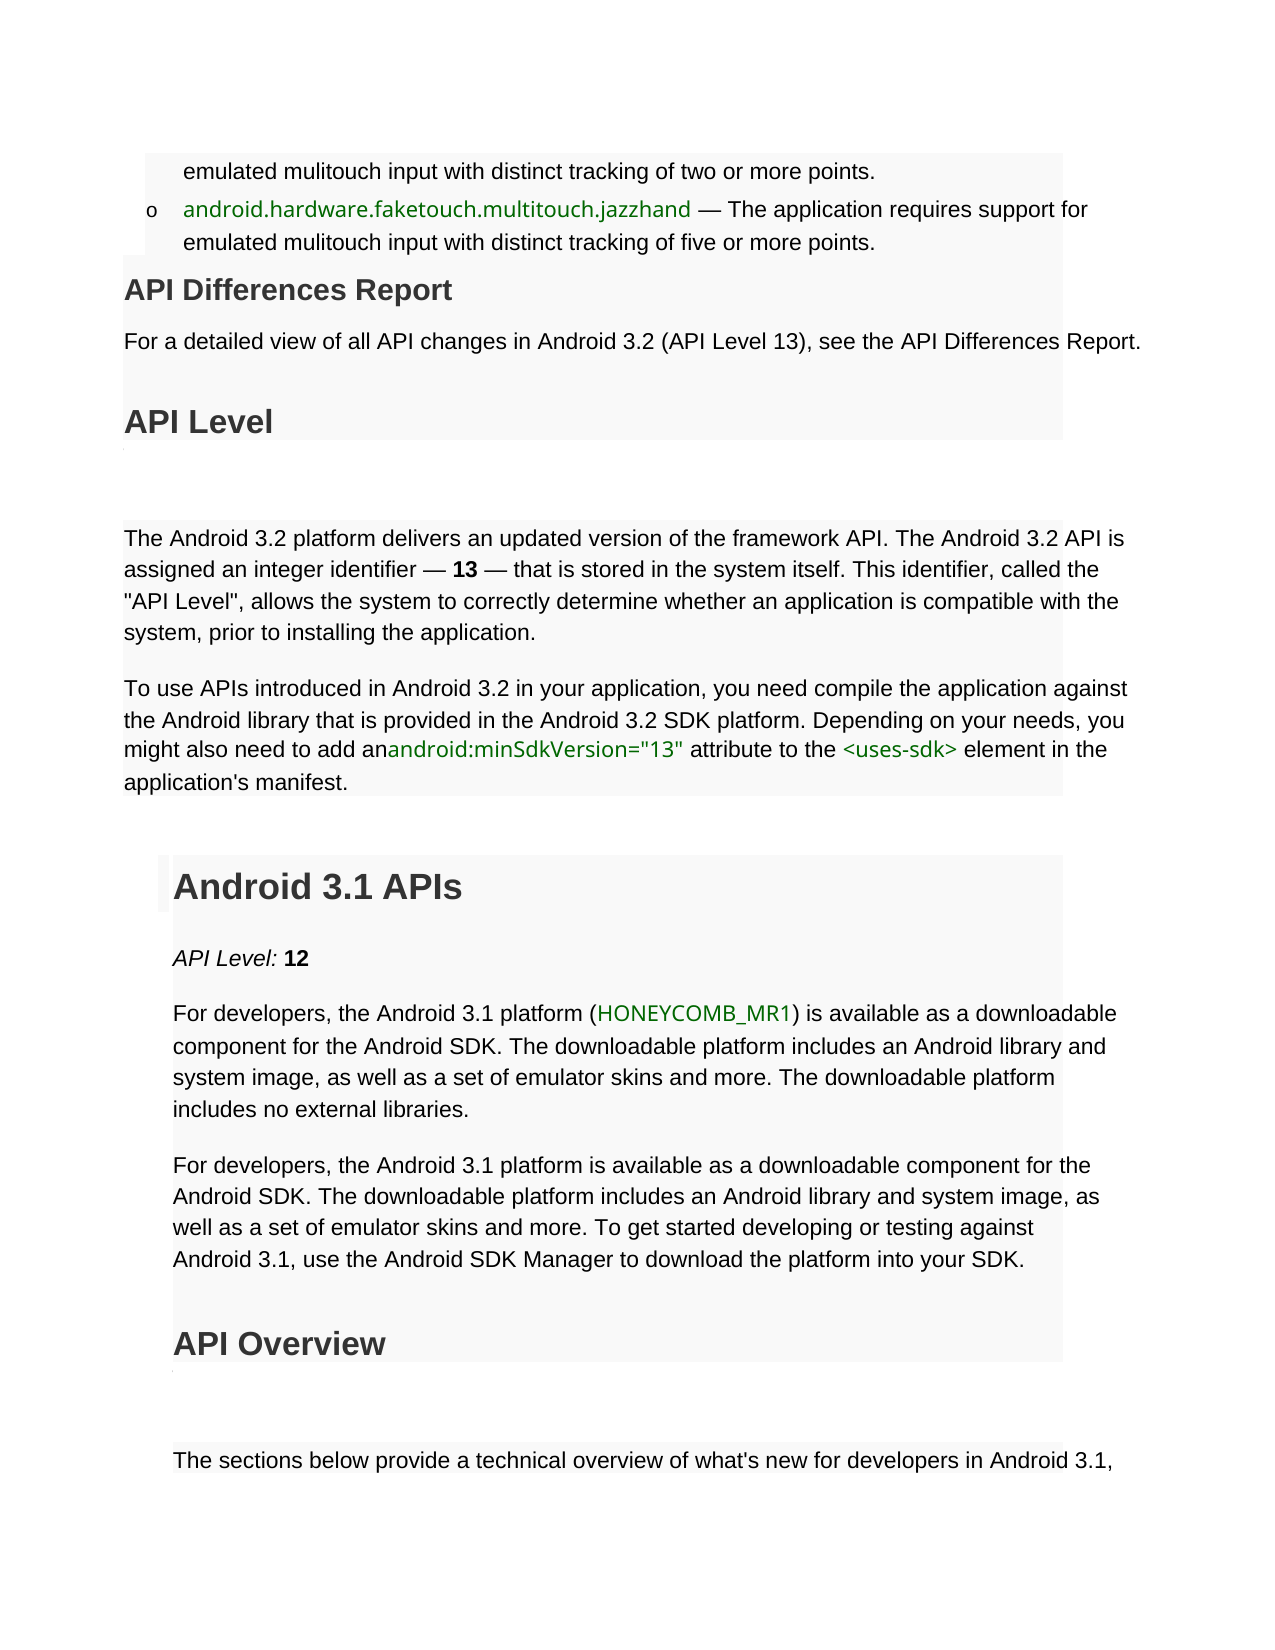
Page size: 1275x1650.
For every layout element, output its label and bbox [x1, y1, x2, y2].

table_cell [88, 150, 1062, 1478]
